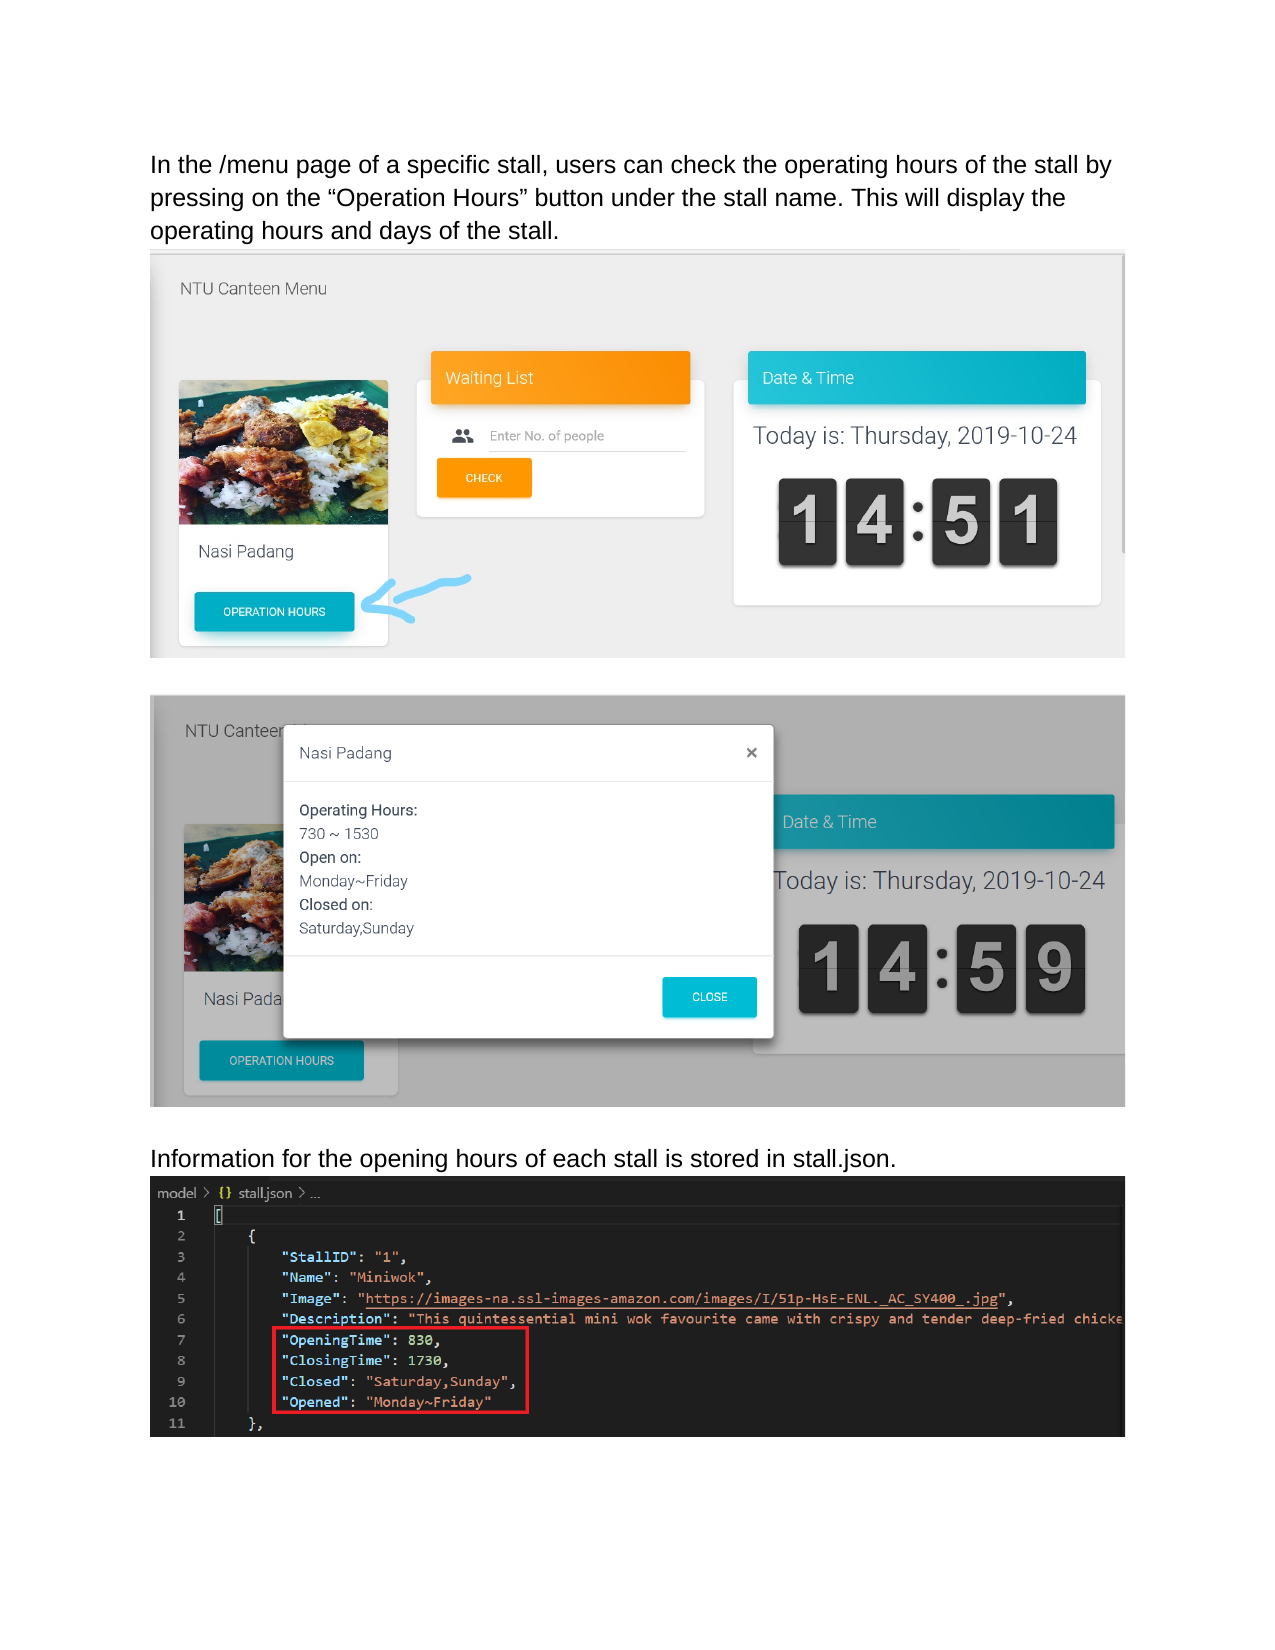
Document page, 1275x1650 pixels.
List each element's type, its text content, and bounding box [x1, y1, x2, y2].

picture [150, 694, 1125, 1107]
picture [150, 1176, 1125, 1437]
text Information for the opening hours of each stall is stored in stall.json. [150, 1144, 1125, 1172]
picture [150, 249, 1125, 658]
text In the /menu page of a specific stall, users can check the operating hours of the stall by pressing on the “Operation Hours” button under the stall name. This will display the operating hours and days of the stall. [150, 150, 1125, 245]
